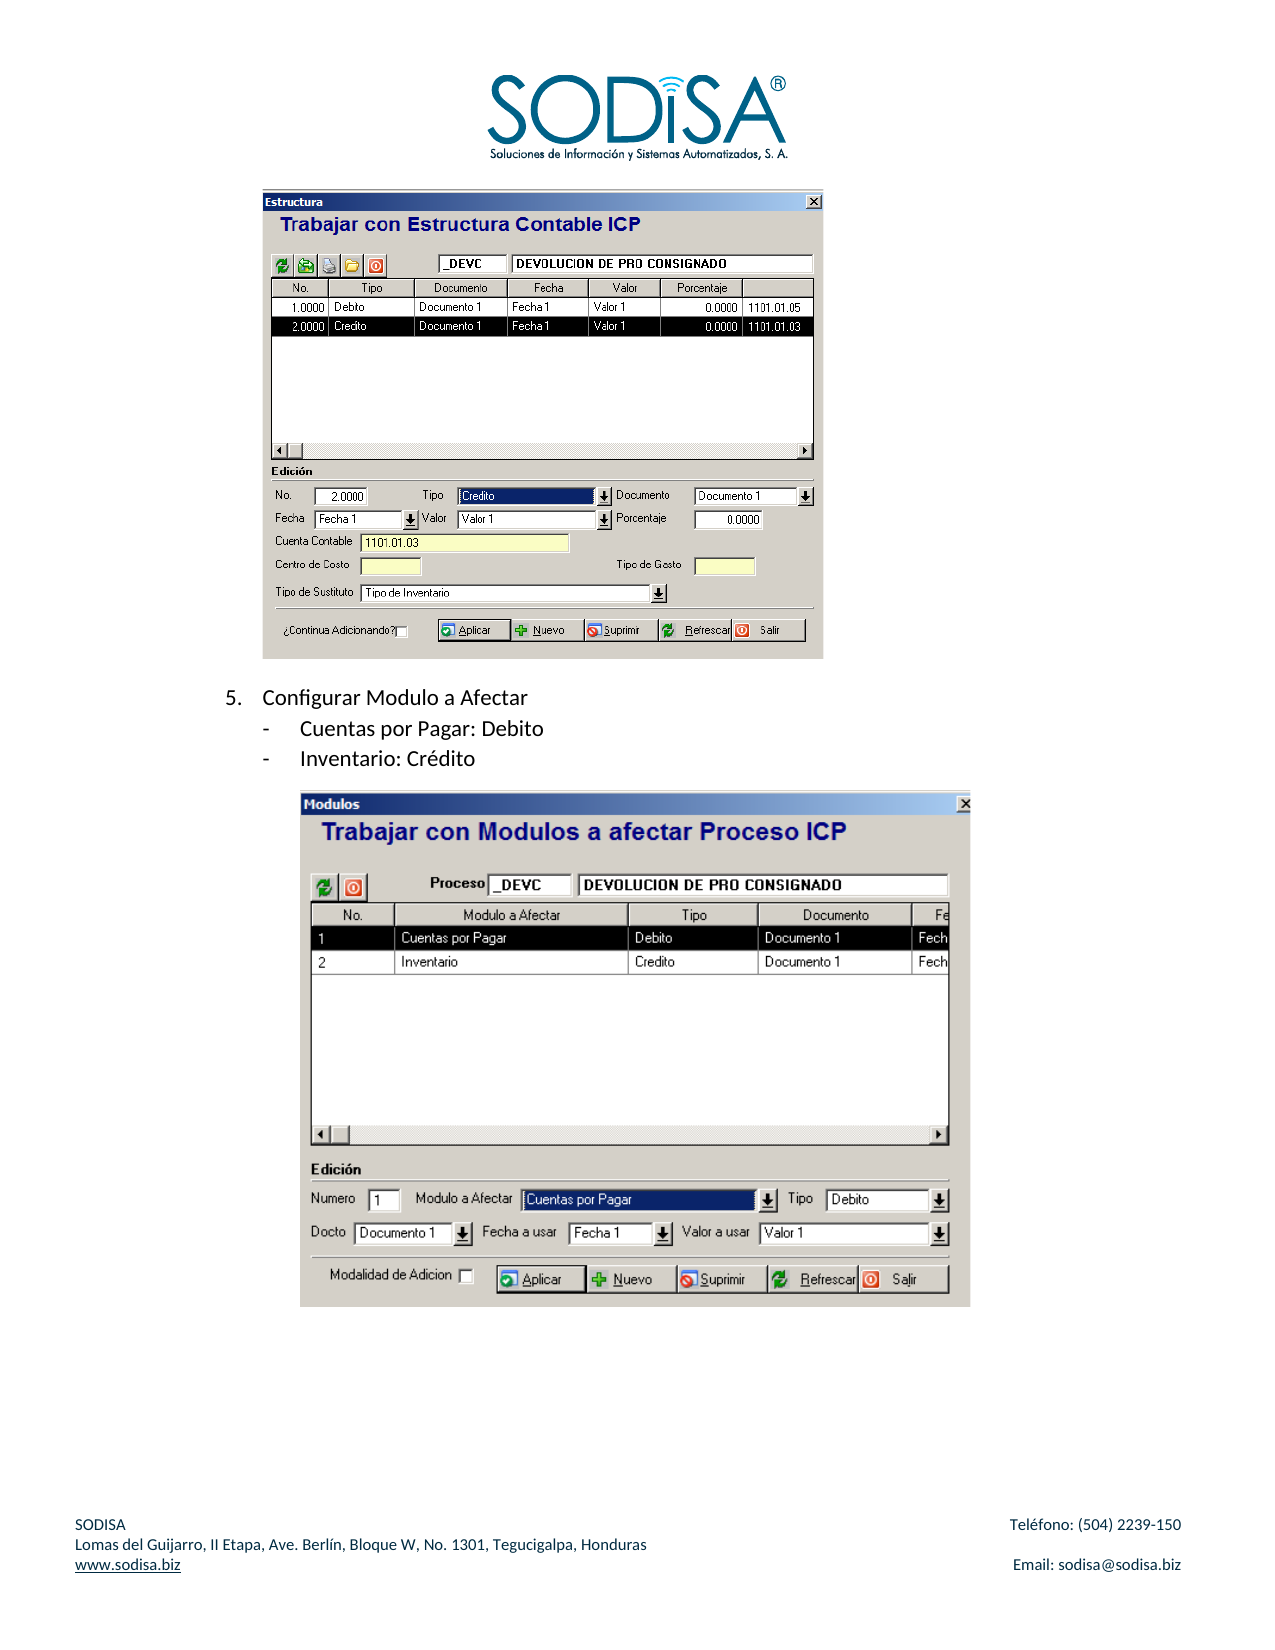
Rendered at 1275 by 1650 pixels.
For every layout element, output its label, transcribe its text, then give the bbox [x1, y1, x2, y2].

picture [300, 790, 971, 1307]
list Cuentas por Pagar: Debito [262, 714, 1125, 742]
list Inventario: Crédito [262, 744, 1125, 772]
picture [262, 189, 824, 659]
list Configurar Modulo a Afectar [225, 683, 1125, 711]
